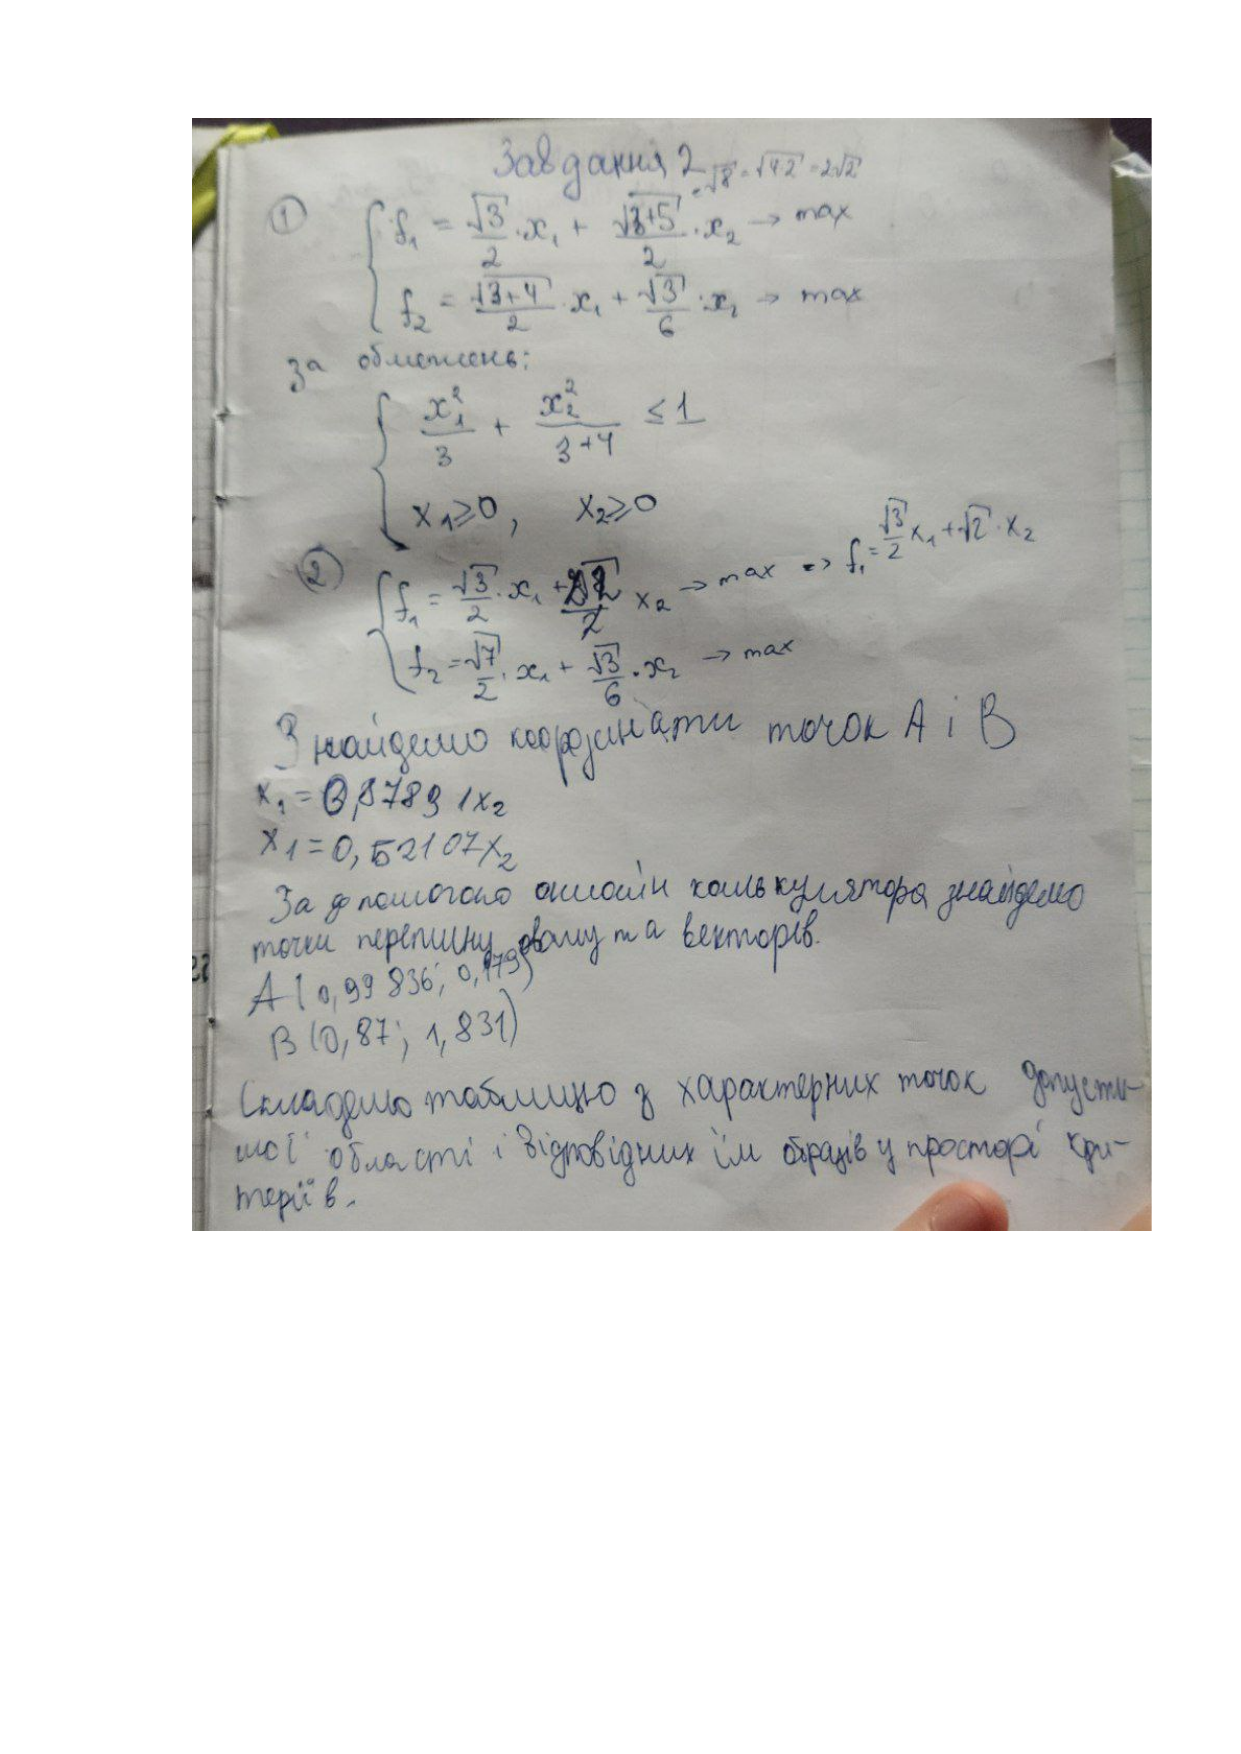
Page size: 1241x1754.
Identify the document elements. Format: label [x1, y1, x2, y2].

picture [192, 118, 1152, 1231]
